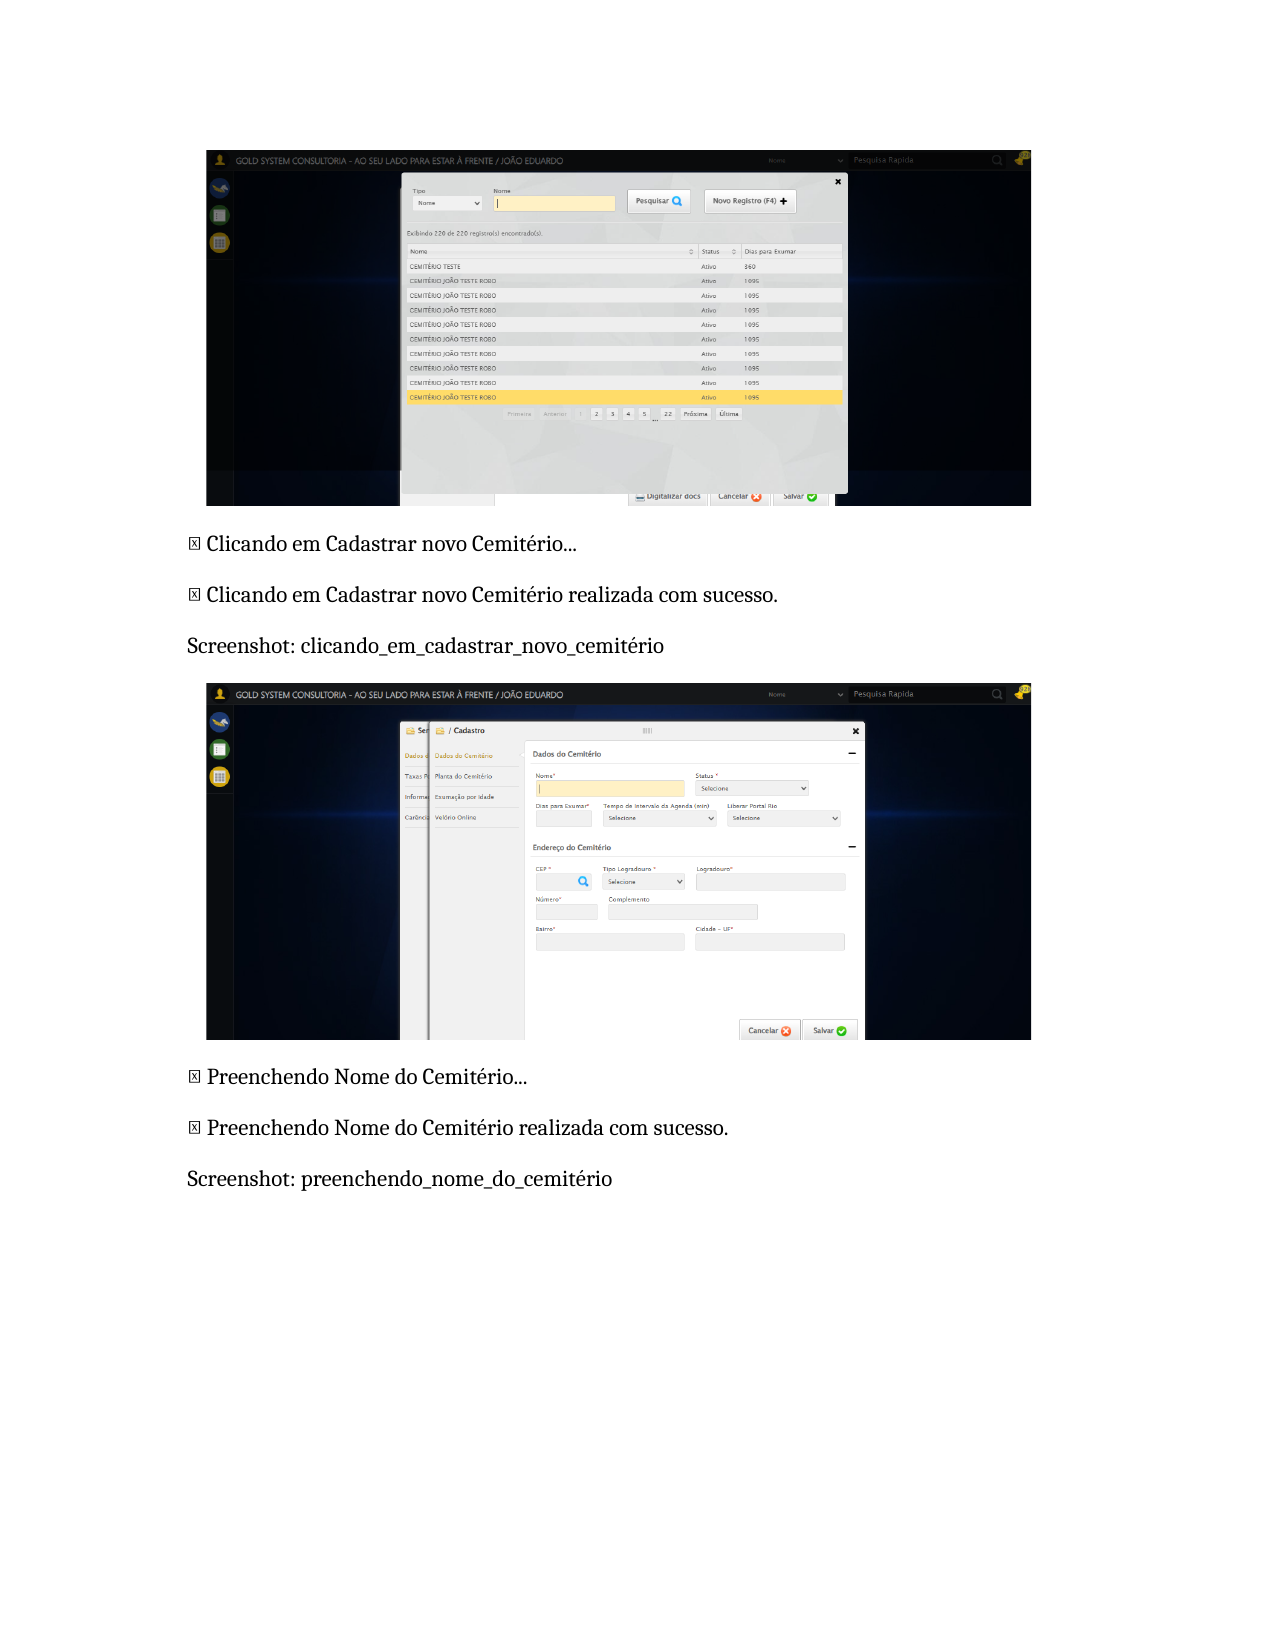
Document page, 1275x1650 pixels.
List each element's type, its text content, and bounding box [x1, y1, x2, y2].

text 🔄 Clicando em Cadastrar novo Cemitério... [187, 530, 1087, 557]
text Screenshot: clicando_em_cadastrar_novo_cemitério [187, 632, 1087, 659]
text ✅ Preenchendo Nome do Cemitério realizada com sucesso. [187, 1115, 1087, 1141]
text Screenshot: preenchendo_nome_do_cemitério [187, 1166, 1087, 1192]
text 🔄 Preenchendo Nome do Cemitério... [187, 1064, 1087, 1090]
text ✅ Clicando em Cadastrar novo Cemitério realizada com sucesso. [187, 581, 1087, 608]
picture [206, 683, 1032, 1040]
picture [206, 150, 1032, 506]
